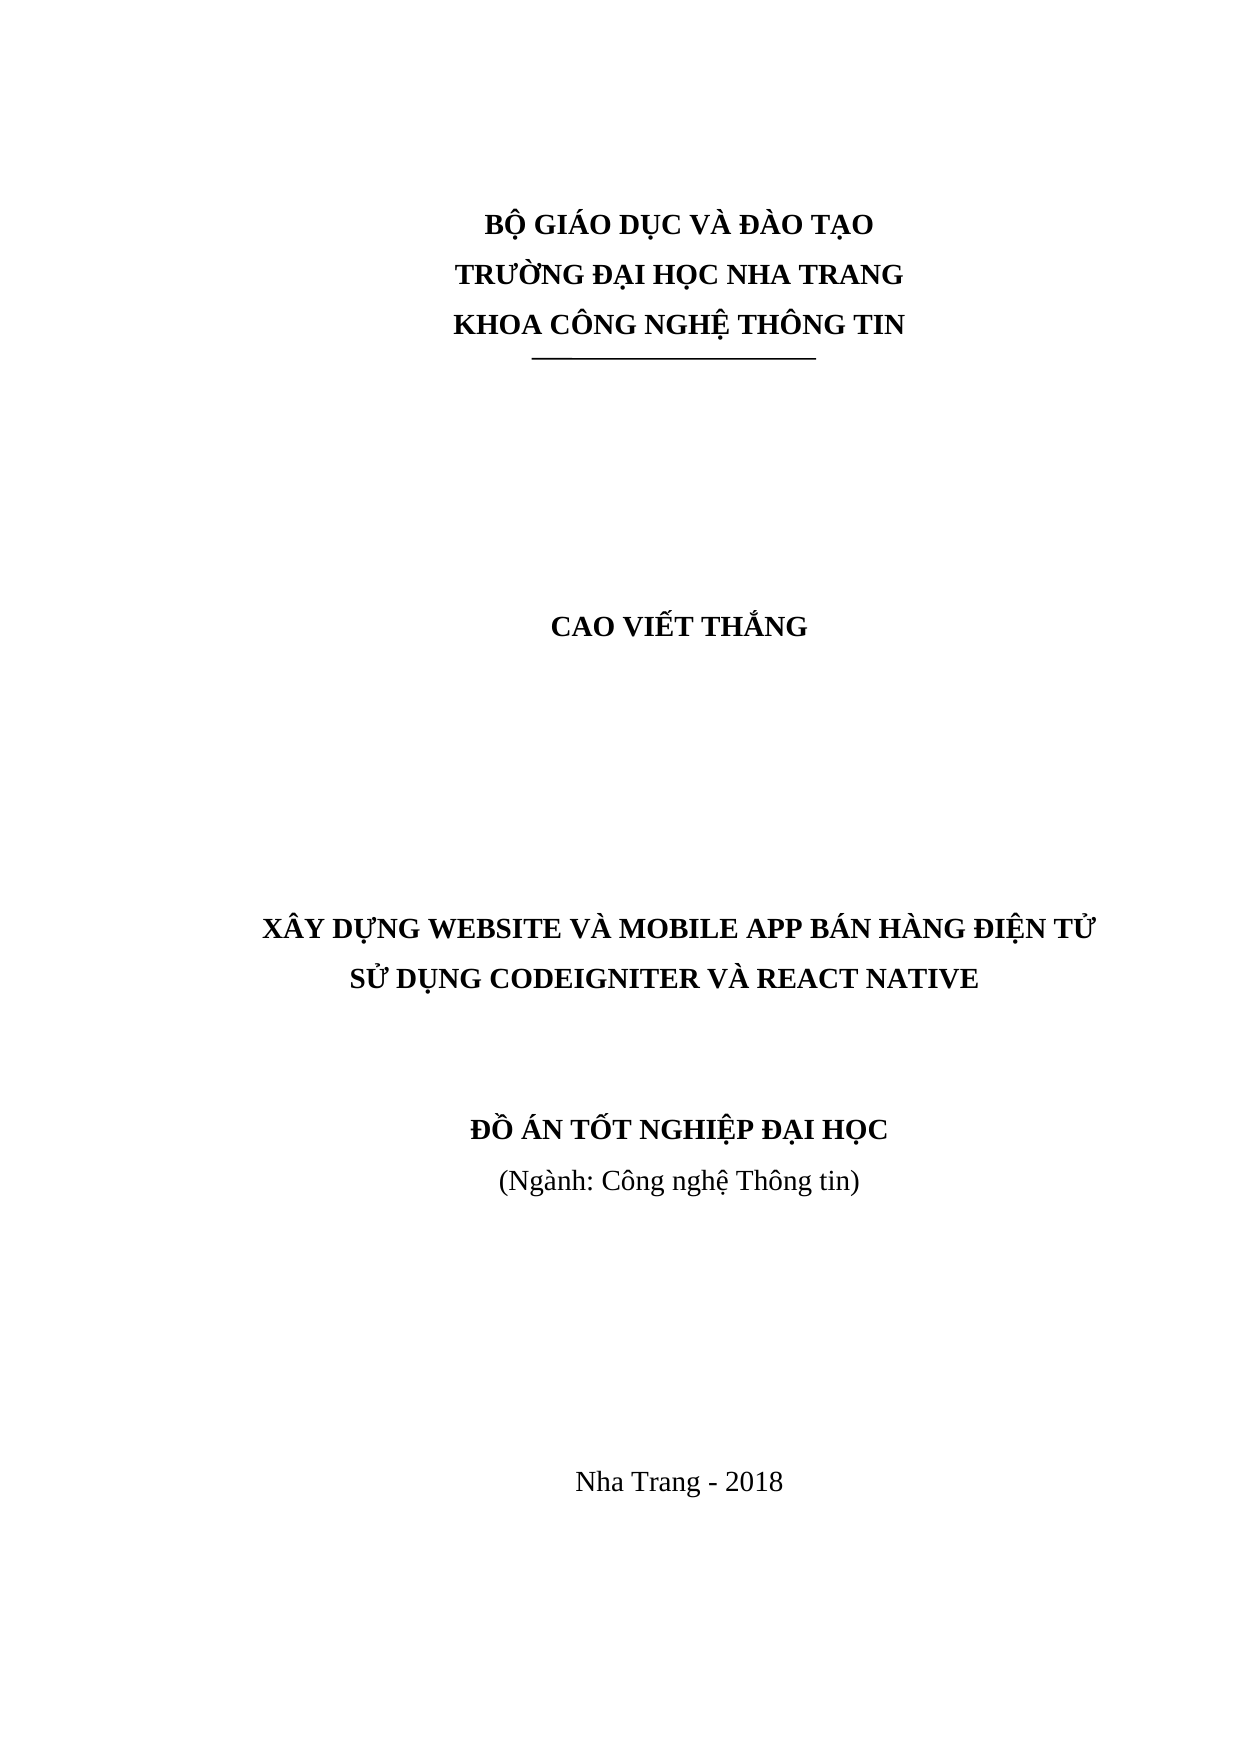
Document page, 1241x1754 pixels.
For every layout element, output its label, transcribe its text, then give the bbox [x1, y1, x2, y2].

text ĐỒ ÁN TỐT NGHIỆP ĐẠI HỌC [207, 1112, 1122, 1146]
text Nha Trang - 2018 [207, 1464, 1122, 1498]
text TRƯỜNG ĐẠI HỌC NHA TRANG [207, 257, 1122, 291]
text (Ngành: Công nghệ Thông tin) [207, 1163, 1122, 1196]
text BỘ GIÁO DỤC VÀ ĐÀO TẠO [207, 207, 1122, 240]
text KHOA CÔNG NGHỆ THÔNG TIN [207, 307, 1122, 341]
text XÂY DỰNG WEBSITE VÀ MOBILE APP BÁN HÀNG ĐIỆN TỬ SỬ DỤNG CODEIGNITER VÀ REACT NATIVE [207, 911, 1122, 995]
text CAO VIẾT THẮNG [207, 609, 1122, 643]
